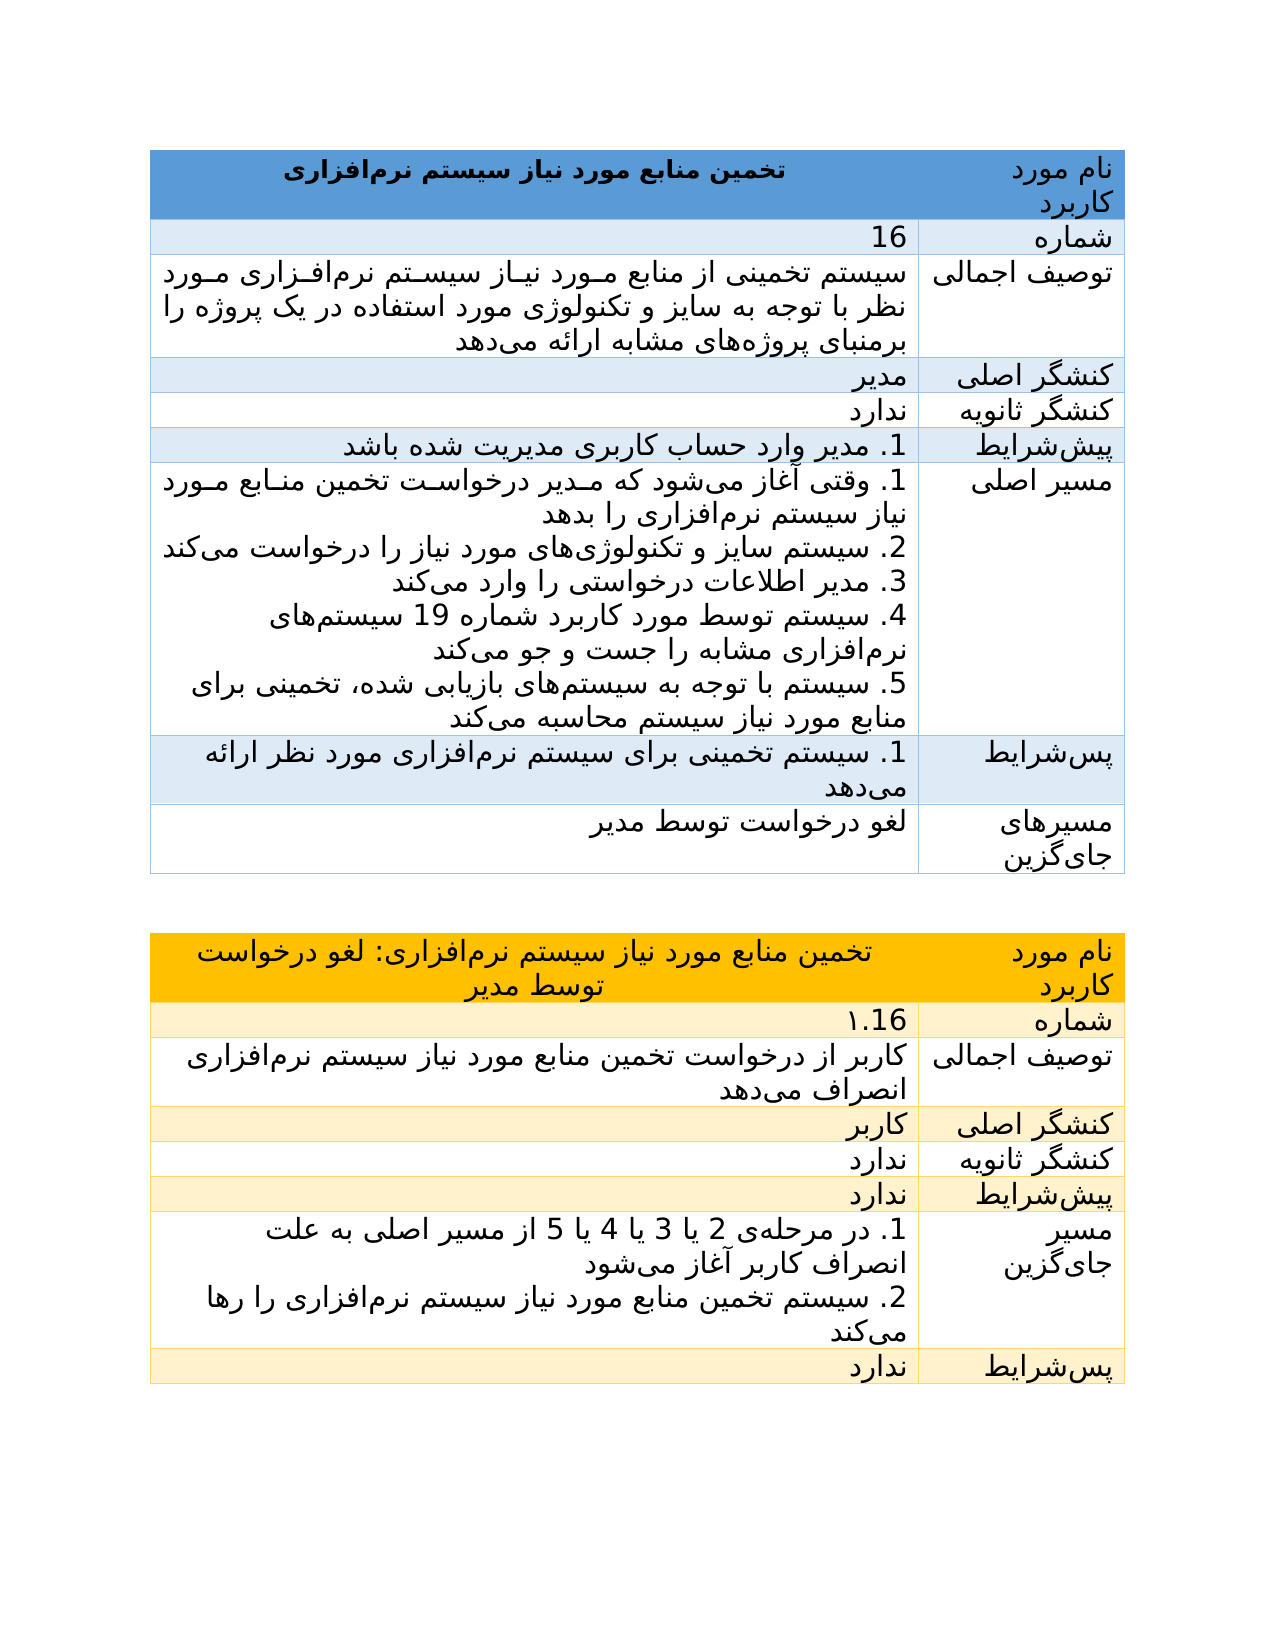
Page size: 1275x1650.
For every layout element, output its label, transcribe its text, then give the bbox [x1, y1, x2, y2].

table_cell مسیر اصلی [919, 463, 1124, 734]
table_cell کنشگر اصلی [919, 358, 1124, 392]
table_cell کاربر از درخواست تخمین منابع مورد نیاز سیستم نرم‌افزاری انصراف می‌دهد [151, 1038, 918, 1106]
table_header تخمین منابع مورد نیاز سیستم نرم‌افزاری: لغو درخواست توسط مدیر [151, 934, 918, 1002]
table_cell توصیف اجمالی [919, 255, 1124, 357]
table_cell پیش‌شرایط [919, 428, 1124, 462]
table_cell لغو درخواست توسط مدیر [151, 805, 918, 872]
table_header نام مورد کاربرد [919, 151, 1124, 219]
table_cell ندارد [151, 1177, 918, 1211]
table_cell مدیر [151, 358, 918, 392]
table_cell ندارد [151, 1142, 918, 1176]
table_cell کنشگر ثانویه [919, 1142, 1124, 1176]
table_cell پس‌شرایط [919, 1349, 1124, 1383]
table_cell توصیف اجمالی [919, 1038, 1124, 1106]
table_cell 1. در مرحله‌ی 2 یا 3 یا 4 یا 5 از مسیر اصلی به علت انصراف کاربر آغاز می‌شود 2. سیستم تخمین منابع مورد نیاز سیستم نرم‌افزاری را رها می‌کند [151, 1212, 918, 1348]
table_cell شماره [919, 220, 1124, 254]
table_header نام مورد کاربرد [919, 934, 1124, 1002]
table_cell ۱.16 [151, 1003, 918, 1037]
table_cell 1. وقتی آغاز می‌شود که مدیر درخواست تخمین منابع مورد نیاز سیستم نرم‌افزاری را بدهد 2. سیستم سایز و تکنولوژی‌های مورد نیاز را درخواست می‌کند 3. مدیر اطلاعات درخواستی را وارد می‌کند 4. سیستم توسط مورد کاربرد شماره 19 سیستم‌های نرم‌افزاری مشابه را جست و جو می‌کند 5. سیستم با توجه به سیستم‌های بازیابی شده، تخمینی برای منابع مورد نیاز سیستم محاسبه می‌کند [151, 463, 918, 734]
table_cell ندارد [151, 1349, 918, 1383]
table_cell کاربر [151, 1107, 918, 1141]
table_cell کنشگر اصلی [919, 1107, 1124, 1141]
table_cell ندارد [151, 393, 918, 427]
table_cell کنشگر ثانویه [919, 393, 1124, 427]
table_cell 16 [151, 220, 918, 254]
table_cell 1. مدیر وارد حساب کاربری مدیریت شده باشد [151, 428, 918, 462]
table_cell شماره [919, 1003, 1124, 1037]
table_cell پیش‌شرایط [919, 1177, 1124, 1211]
table_cell سیستم تخمینی از منابع مورد نیاز سیستم نرم‌افزاری مورد نظر با توجه به سایز و تکنولوژی مورد استفاده در یک پروژه را برمنبای پروژه‌های مشابه ارائه می‌دهد [151, 255, 918, 357]
table_header تخمین منابع مورد نیاز سیستم نرم‌افزاری [151, 151, 918, 219]
table_cell مسیر جای‌گزین [919, 1212, 1124, 1348]
table_cell مسیرهای جای‌گزین [919, 805, 1124, 872]
table_cell پس‌شرایط [919, 736, 1124, 803]
table_cell 1. سیستم تخمینی برای سیستم نرم‌افزاری مورد نظر ارائه می‌دهد [151, 736, 918, 803]
